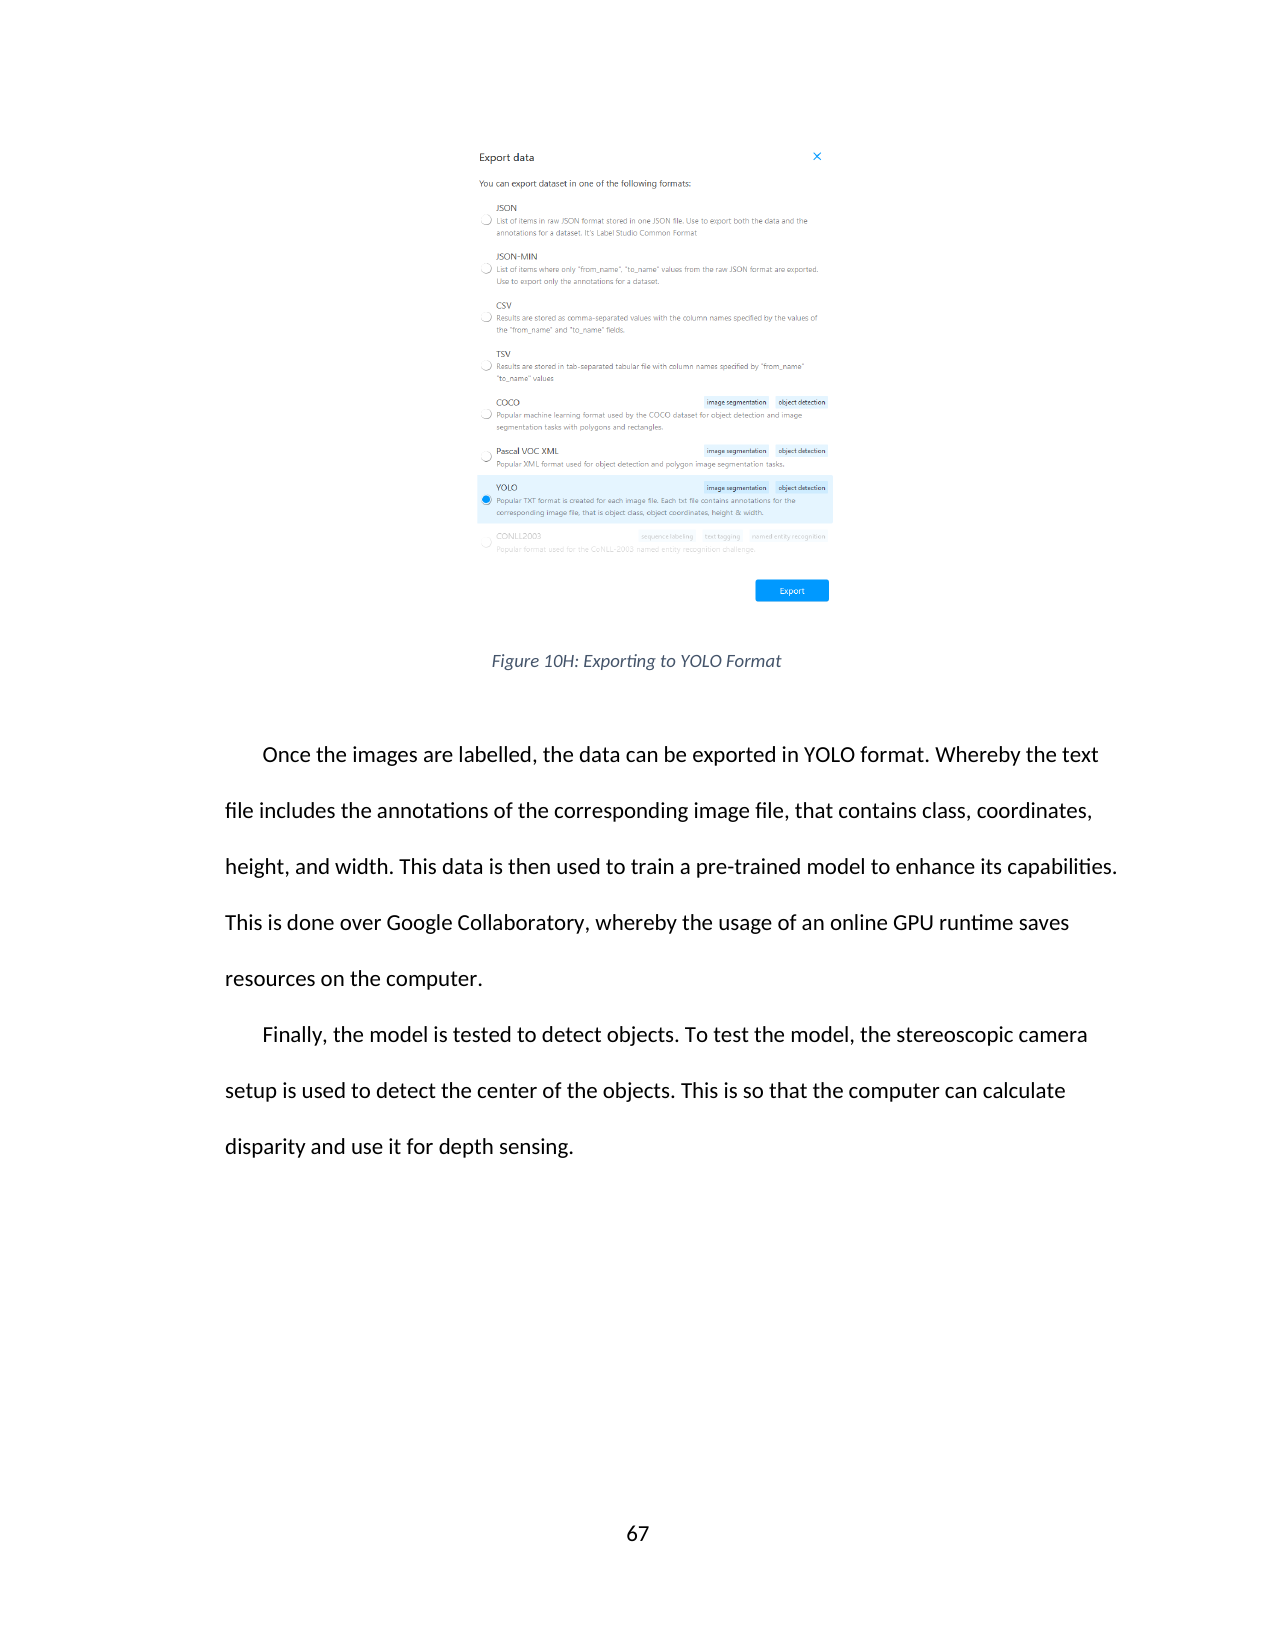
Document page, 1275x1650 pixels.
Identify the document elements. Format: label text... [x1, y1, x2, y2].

list Finally, the model is tested to detect objects. To test the model, the stereoscopic camera setup is used to detect the center of the objects. This is so that the computer can calculate disparity and use it for depth sensing. [225, 1020, 1125, 1161]
list Once the images are labelled, the data can be exported in YOLO format. Whereby the text file includes the annotations of the corresponding image file, that contains class, coordinates, height, and width. This data is then used to train a pre-trained model to enhance its capabilities. This is done over Google Collaboratory, whereby the usage of an online GPU runtime saves resources on the computer. [225, 740, 1125, 992]
text Figure 10H: Exporting to YOLO Format [150, 649, 1125, 672]
picture [477, 150, 835, 605]
